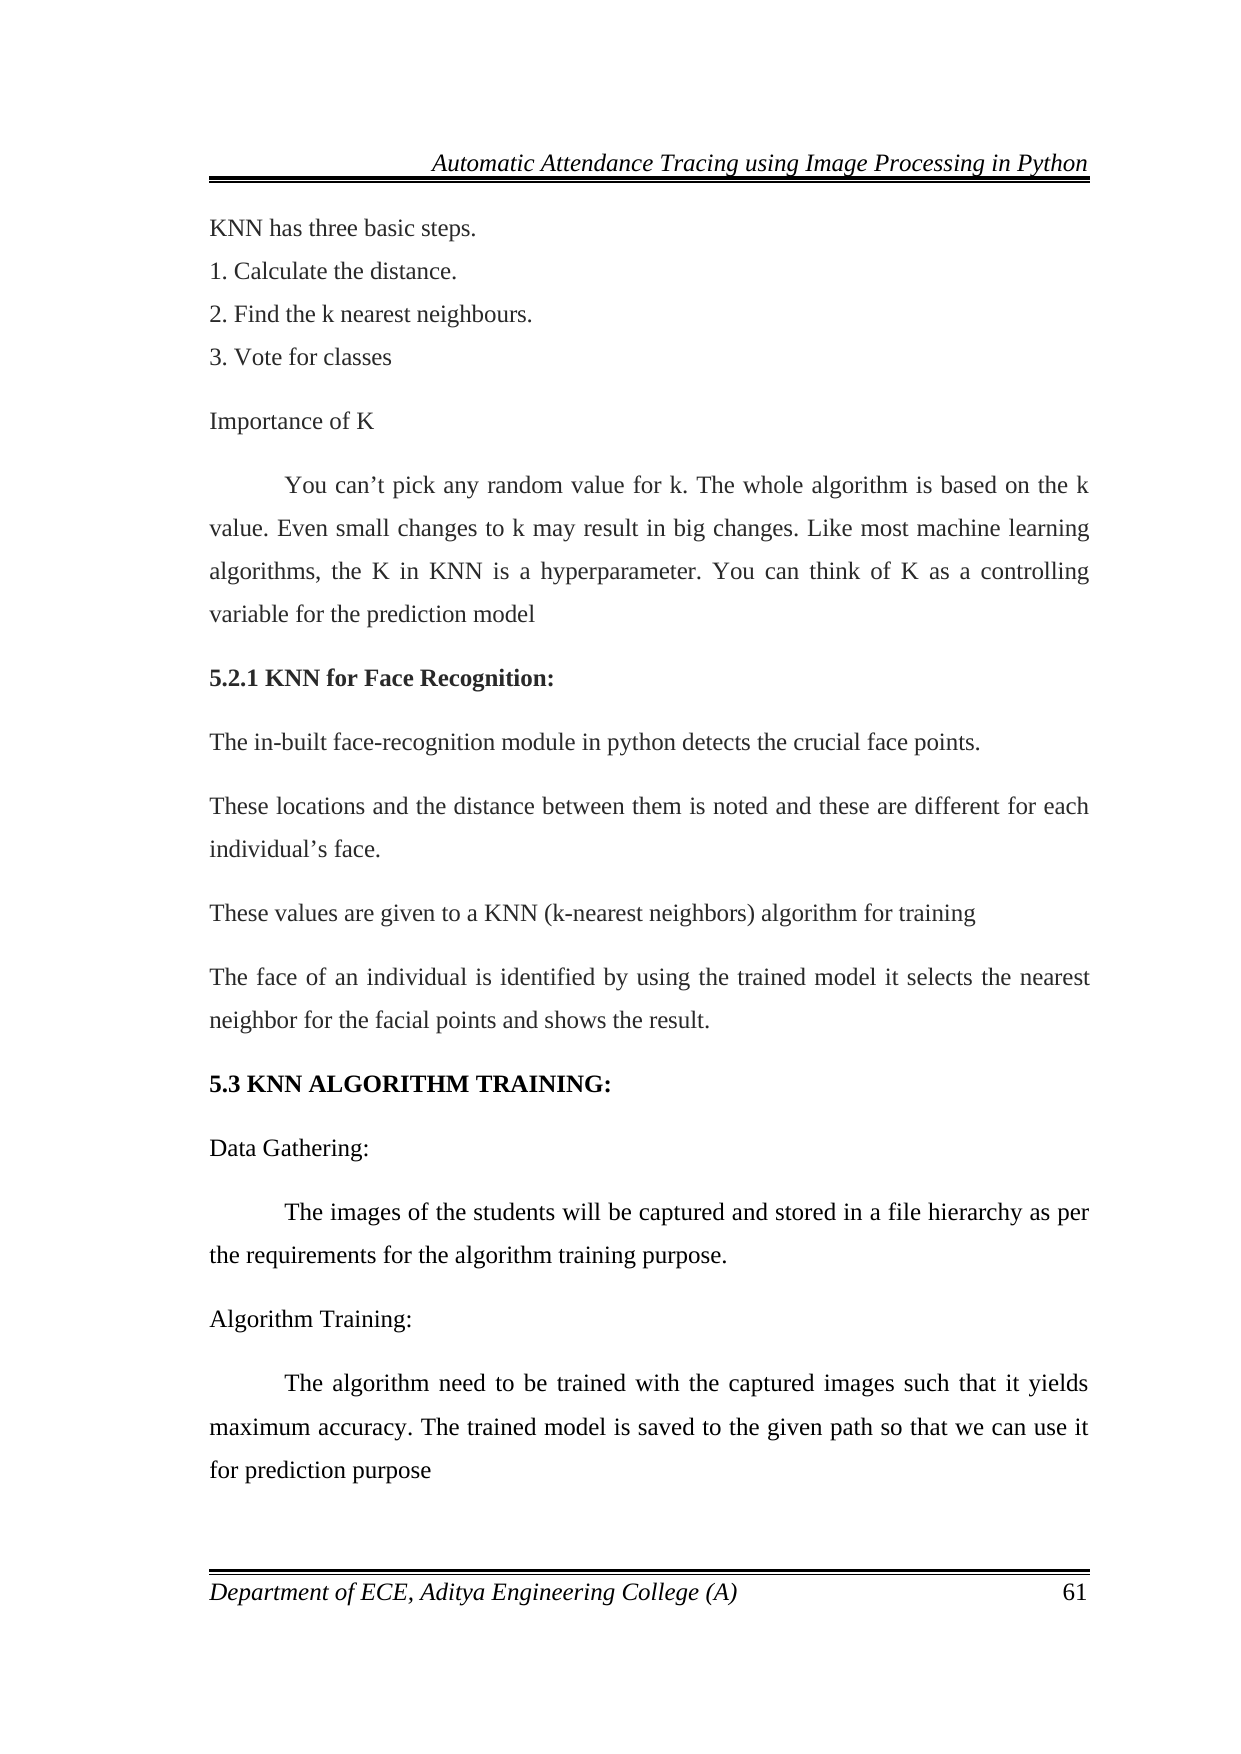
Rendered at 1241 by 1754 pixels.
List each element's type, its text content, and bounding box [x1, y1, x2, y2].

text Data Gathering: [209, 1133, 1090, 1162]
text Importance of K [209, 406, 1090, 435]
text The images of the students will be captured and stored in a file hierarchy as per the requirements for the algorithm training purpose. [209, 1197, 1090, 1269]
text These values are given to a KNN (k-nearest neighbors) algorithm for training [209, 898, 1090, 927]
text 5.3 KNN ALGORITHM TRAINING: [209, 1069, 1090, 1098]
text The in-built face-recognition module in python detects the crucial face points. [209, 727, 1090, 756]
text 5.2.1 KNN for Face Recognition: [209, 663, 1090, 692]
text Algorithm Training: [209, 1304, 1090, 1333]
text The algorithm need to be trained with the captured images such that it yields maximum accuracy. The trained model is saved to the given path so that we can use it for prediction purpose [209, 1368, 1090, 1483]
text The face of an individual is identified by using the trained model it selects the nearest neighbor for the facial points and shows the result. [209, 962, 1090, 1034]
text These locations and the distance between them is noted and these are different for each individual’s face. [209, 791, 1090, 863]
text You can’t pick any random value for k. The whole algorithm is based on the k value. Even small changes to k may result in big changes. Like most machine learning algorithms, the K in KNN is a hyperparameter. You can think of K as a controlling variable for the prediction model [209, 470, 1090, 628]
text KNN has three basic steps. 1. Calculate the distance. 2. Find the k nearest neighbours. 3. Vote for classes [209, 213, 1090, 371]
